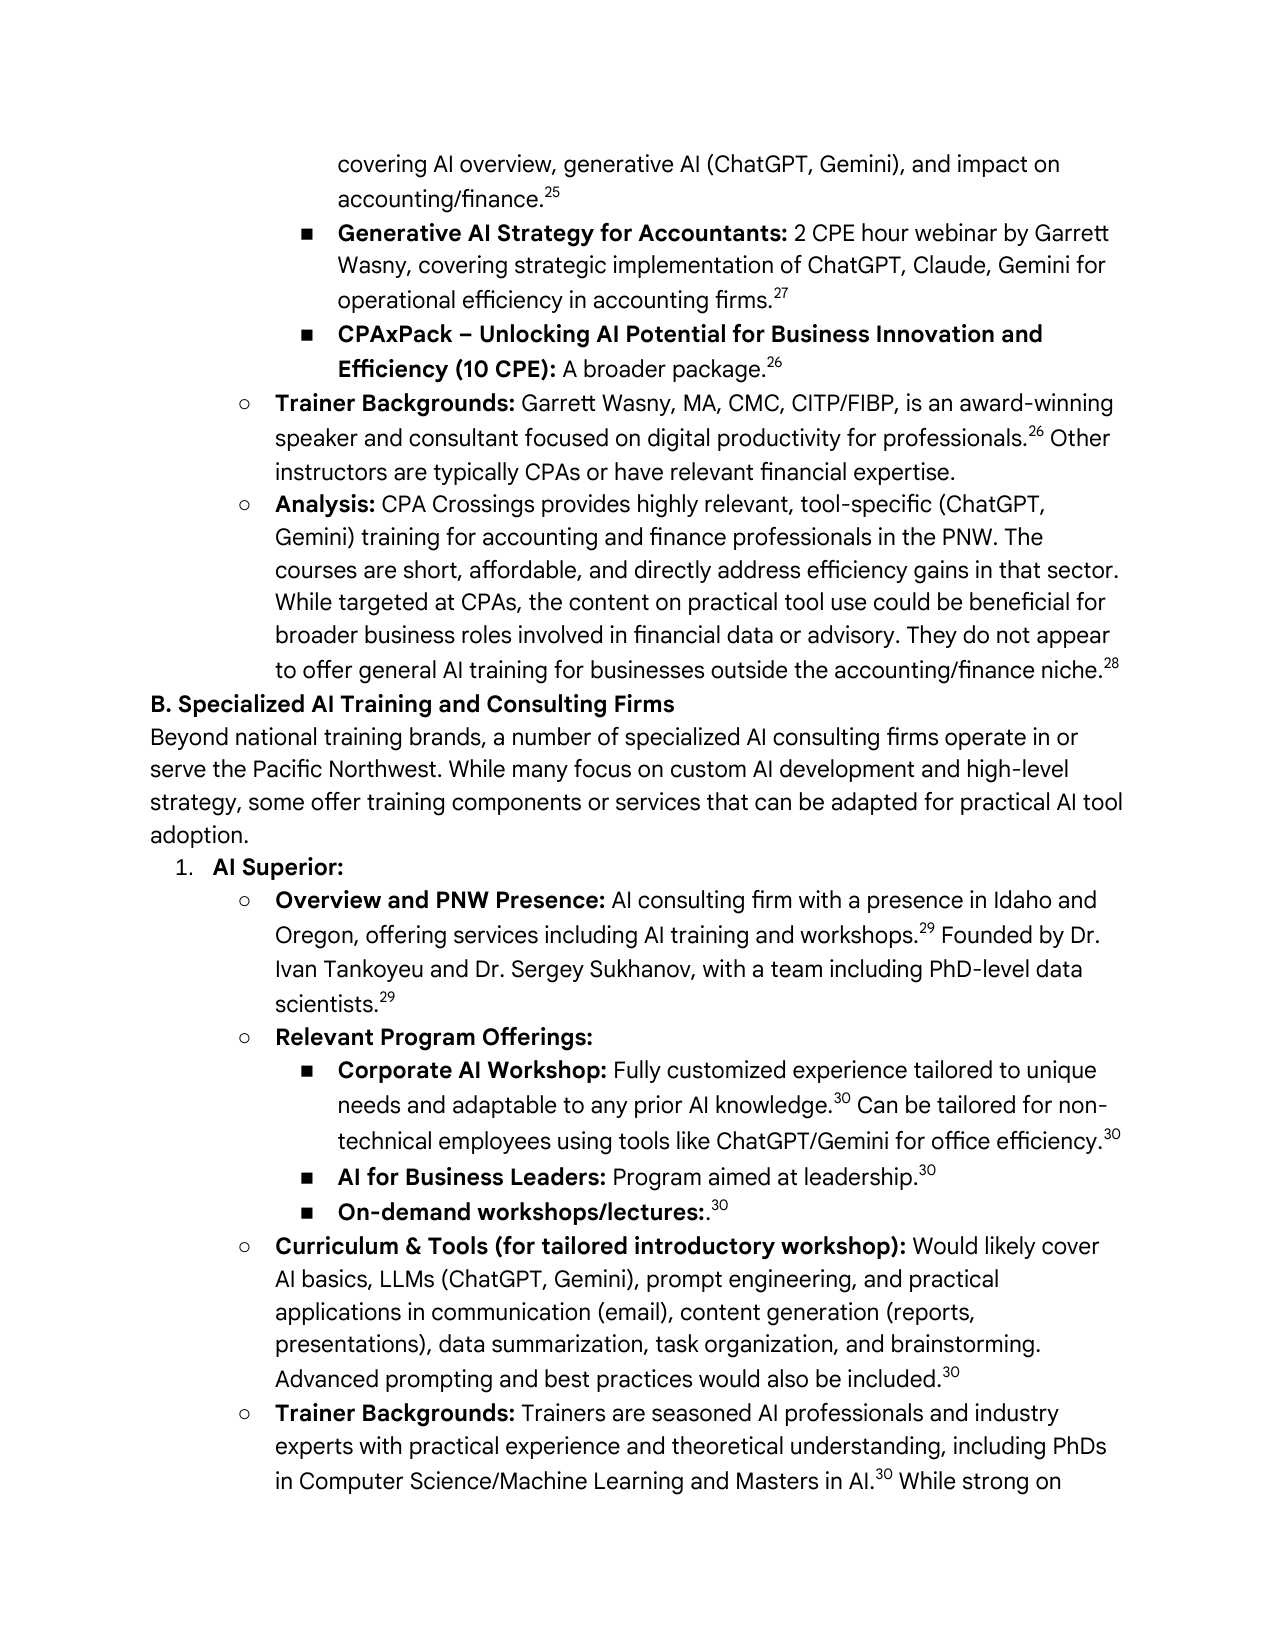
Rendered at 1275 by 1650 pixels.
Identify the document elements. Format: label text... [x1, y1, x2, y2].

list Relevant Program Offerings: [237, 1024, 1125, 1052]
list Analysis: CPA Crossings provides highly relevant, tool-specific (ChatGPT, Gemini) training for accounting and finance professionals in the PNW. The courses are short, affordable, and directly address efficiency gains in that sector. While targeted at CPAs, the content on practical tool use could be beneficial for broader business roles involved in financial data or advisory. They do not appear to offer general AI training for businesses outside the accounting/finance niche.28 [237, 490, 1125, 686]
list Trainer Backgrounds: Garrett Wasny, MA, CMC, CITP/FIBP, is an award-winning speaker and consultant focused on digital productivity for professionals.26 Other instructors are typically CPAs or have relevant financial expertise. [237, 389, 1125, 486]
list AI for Business Leaders: Program aimed at leadership.30 [300, 1161, 1125, 1192]
list On-demand workshops/lectures:.30 [300, 1197, 1125, 1228]
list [237, 1399, 1125, 1497]
text Beyond national training brands, a number of specialized AI consulting firms operate in or serve the Pacific Northwest. While many focus on custom AI development and high-level strategy, some offer training components or services that can be adapted for practical AI tool adoption. [150, 723, 1125, 850]
text B. Specialized AI Training and Consulting Firms [150, 690, 1125, 719]
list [300, 150, 1125, 214]
list Corporate AI Workshop: Fully customized experience tailored to unique needs and adaptable to any prior AI knowledge.30 Can be tailored for non-technical employees using tools like ChatGPT/Gemini for office efficiency.30 [300, 1056, 1125, 1157]
list AI Superior: [175, 854, 1125, 882]
list Overview and PNW Presence: AI consulting firm with a presence in Idaho and Oregon, offering services including AI training and workshops.29 Founded by Dr. Ivan Tankoyeu and Dr. Sergey Sukhanov, with a team including PhD-level data scientists.29 [237, 886, 1125, 1019]
list Generative AI Strategy for Accountants: 2 CPE hour webinar by Garrett Wasny, covering strategic implementation of ChatGPT, Claude, Gemini for operational efficiency in accounting firms.27 [300, 219, 1125, 316]
list CPAxPack – Unlocking AI Potential for Business Innovation and Efficiency (10 CPE): A broader package.26 [300, 320, 1125, 385]
list Curriculum & Tools (for tailored introductory workshop): Would likely cover AI basics, LLMs (ChatGPT, Gemini), prompt engineering, and practical applications in communication (email), content generation (reports, presentations), data summarization, task organization, and brainstorming. Advanced prompting and best practices would also be included.30 [237, 1232, 1125, 1395]
